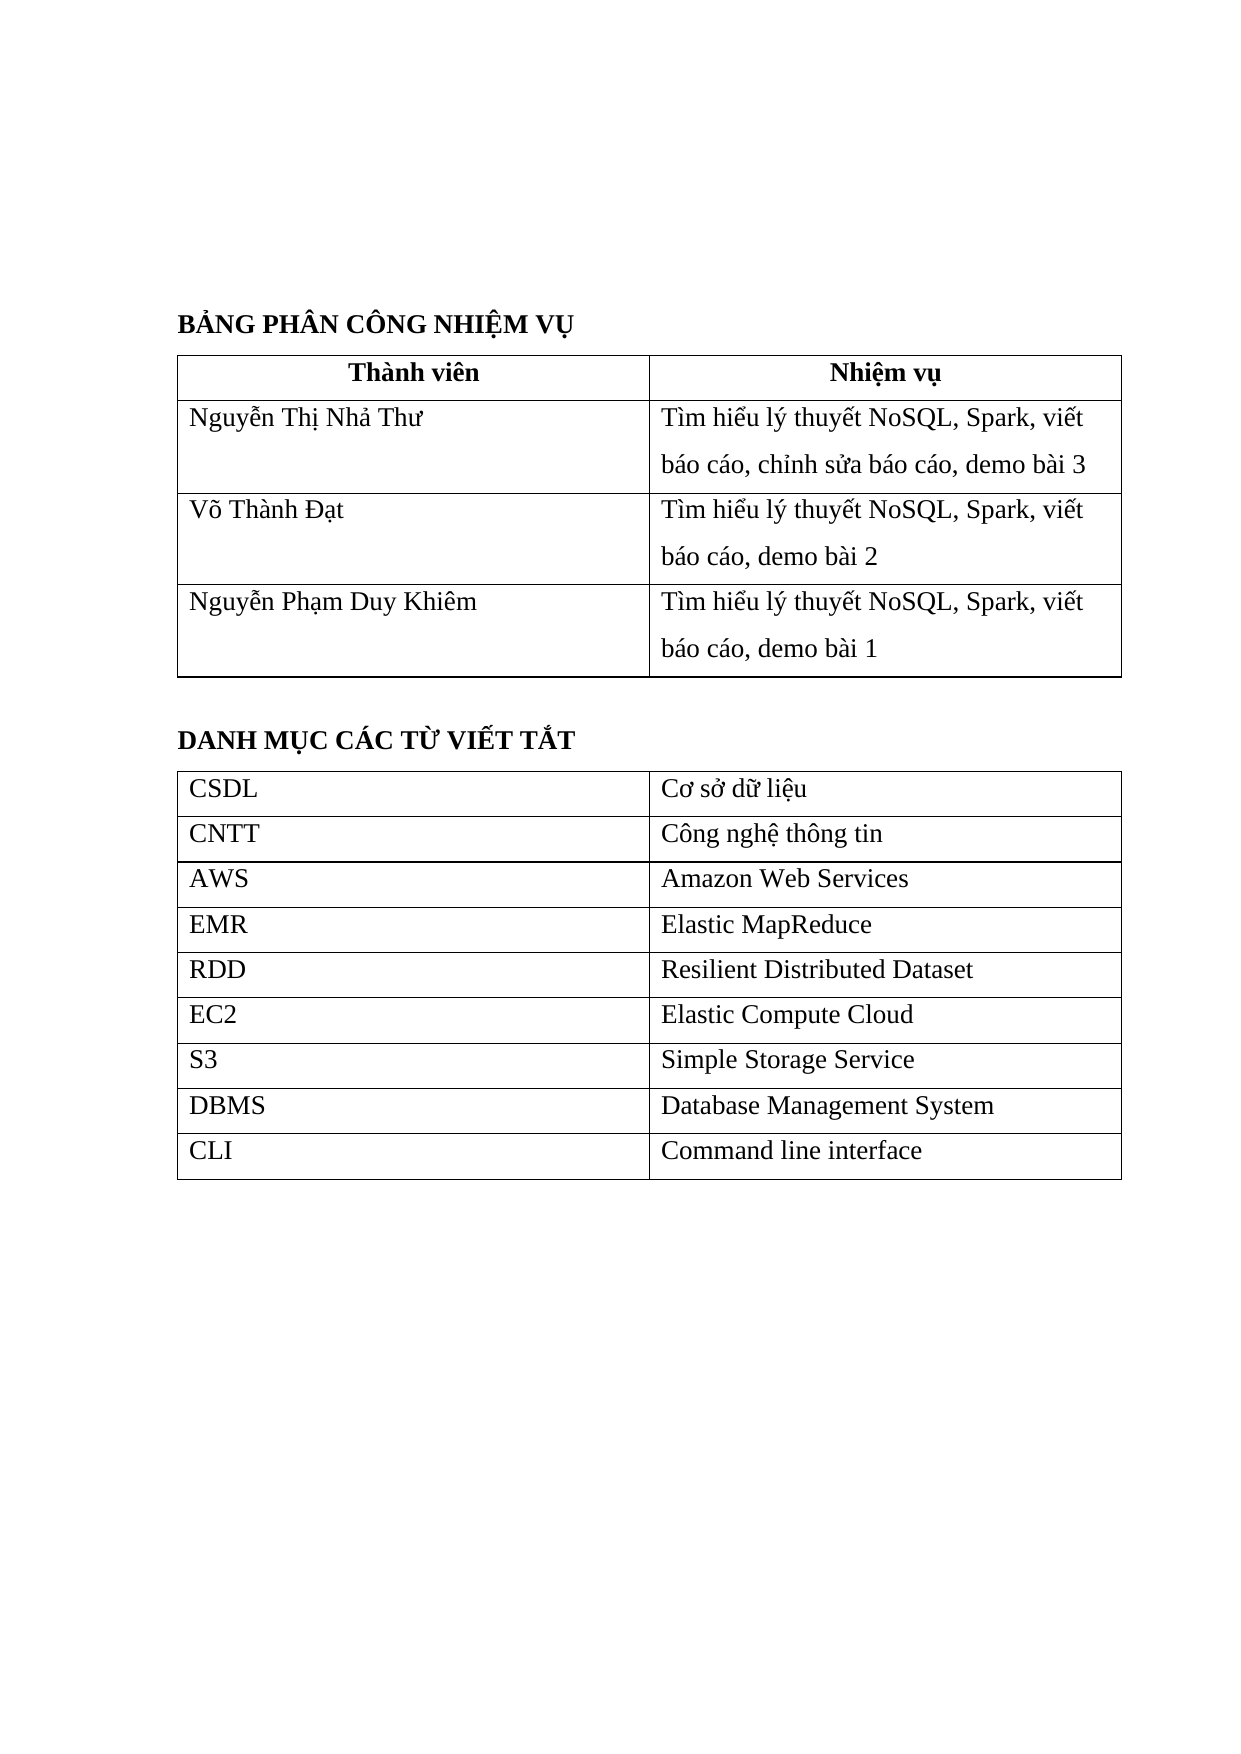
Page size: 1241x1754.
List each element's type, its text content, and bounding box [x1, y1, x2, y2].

table_cell CNTT [178, 817, 649, 861]
table_cell Tìm hiểu lý thuyết NoSQL, Spark, viết báo cáo, demo bài 1 [650, 585, 1121, 676]
table_cell Nguyễn Phạm Duy Khiêm [178, 585, 649, 676]
table_cell DBMS [178, 1089, 649, 1133]
table_cell Tìm hiểu lý thuyết NoSQL, Spark, viết báo cáo, demo bài 2 [650, 494, 1121, 584]
table_cell Công nghệ thông tin [650, 817, 1121, 861]
table_header Cơ sở dữ liệu [650, 772, 1121, 816]
table_header Nhiệm vụ [650, 356, 1121, 400]
table_cell Tìm hiểu lý thuyết NoSQL, Spark, viết báo cáo, chỉnh sửa báo cáo, demo bài 3 [650, 401, 1121, 492]
table_header Thành viên [178, 356, 649, 400]
text DANH MỤC CÁC TỪ VIẾT TẮT [177, 724, 1122, 755]
table_cell Võ Thành Đạt [178, 494, 649, 584]
table_cell EMR [178, 908, 649, 952]
table_cell S3 [178, 1044, 649, 1088]
table_cell EC2 [178, 998, 649, 1043]
table_cell AWS [178, 863, 649, 907]
table_cell Simple Storage Service [650, 1044, 1121, 1088]
text BẢNG PHÂN CÔNG NHIỆM VỤ [177, 308, 1122, 339]
table_cell Elastic Compute Cloud [650, 998, 1121, 1043]
table_cell CLI [178, 1134, 649, 1178]
table_cell RDD [178, 953, 649, 997]
table_cell Amazon Web Services [650, 863, 1121, 907]
table_cell Elastic MapReduce [650, 908, 1121, 952]
table_cell Resilient Distributed Dataset [650, 953, 1121, 997]
table_cell Nguyễn Thị Nhả Thư [178, 401, 649, 492]
table_cell Command line interface [650, 1134, 1121, 1178]
table_cell Database Management System [650, 1089, 1121, 1133]
table_header CSDL [178, 772, 649, 816]
